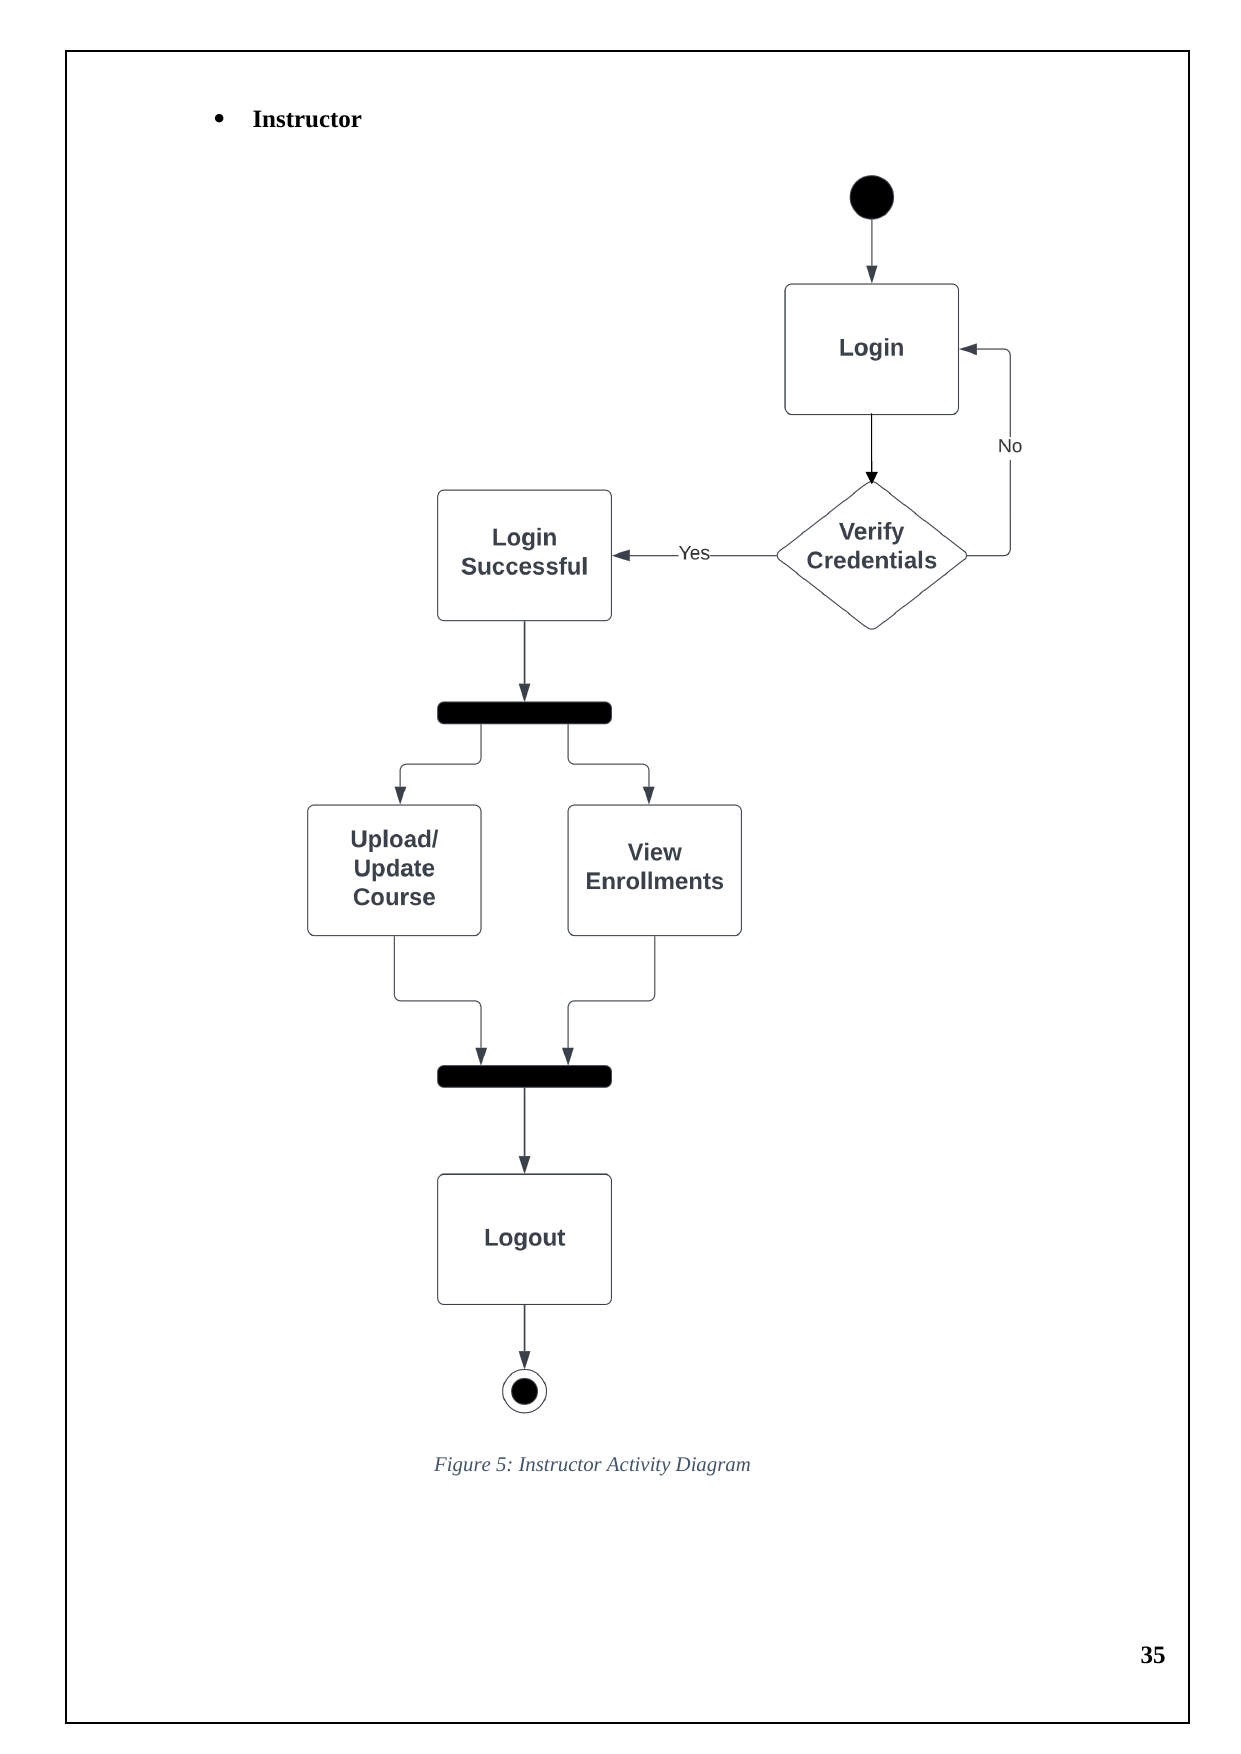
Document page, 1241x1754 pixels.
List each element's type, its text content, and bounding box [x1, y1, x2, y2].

picture [285, 153, 1024, 1435]
list Instructor [215, 104, 1165, 132]
